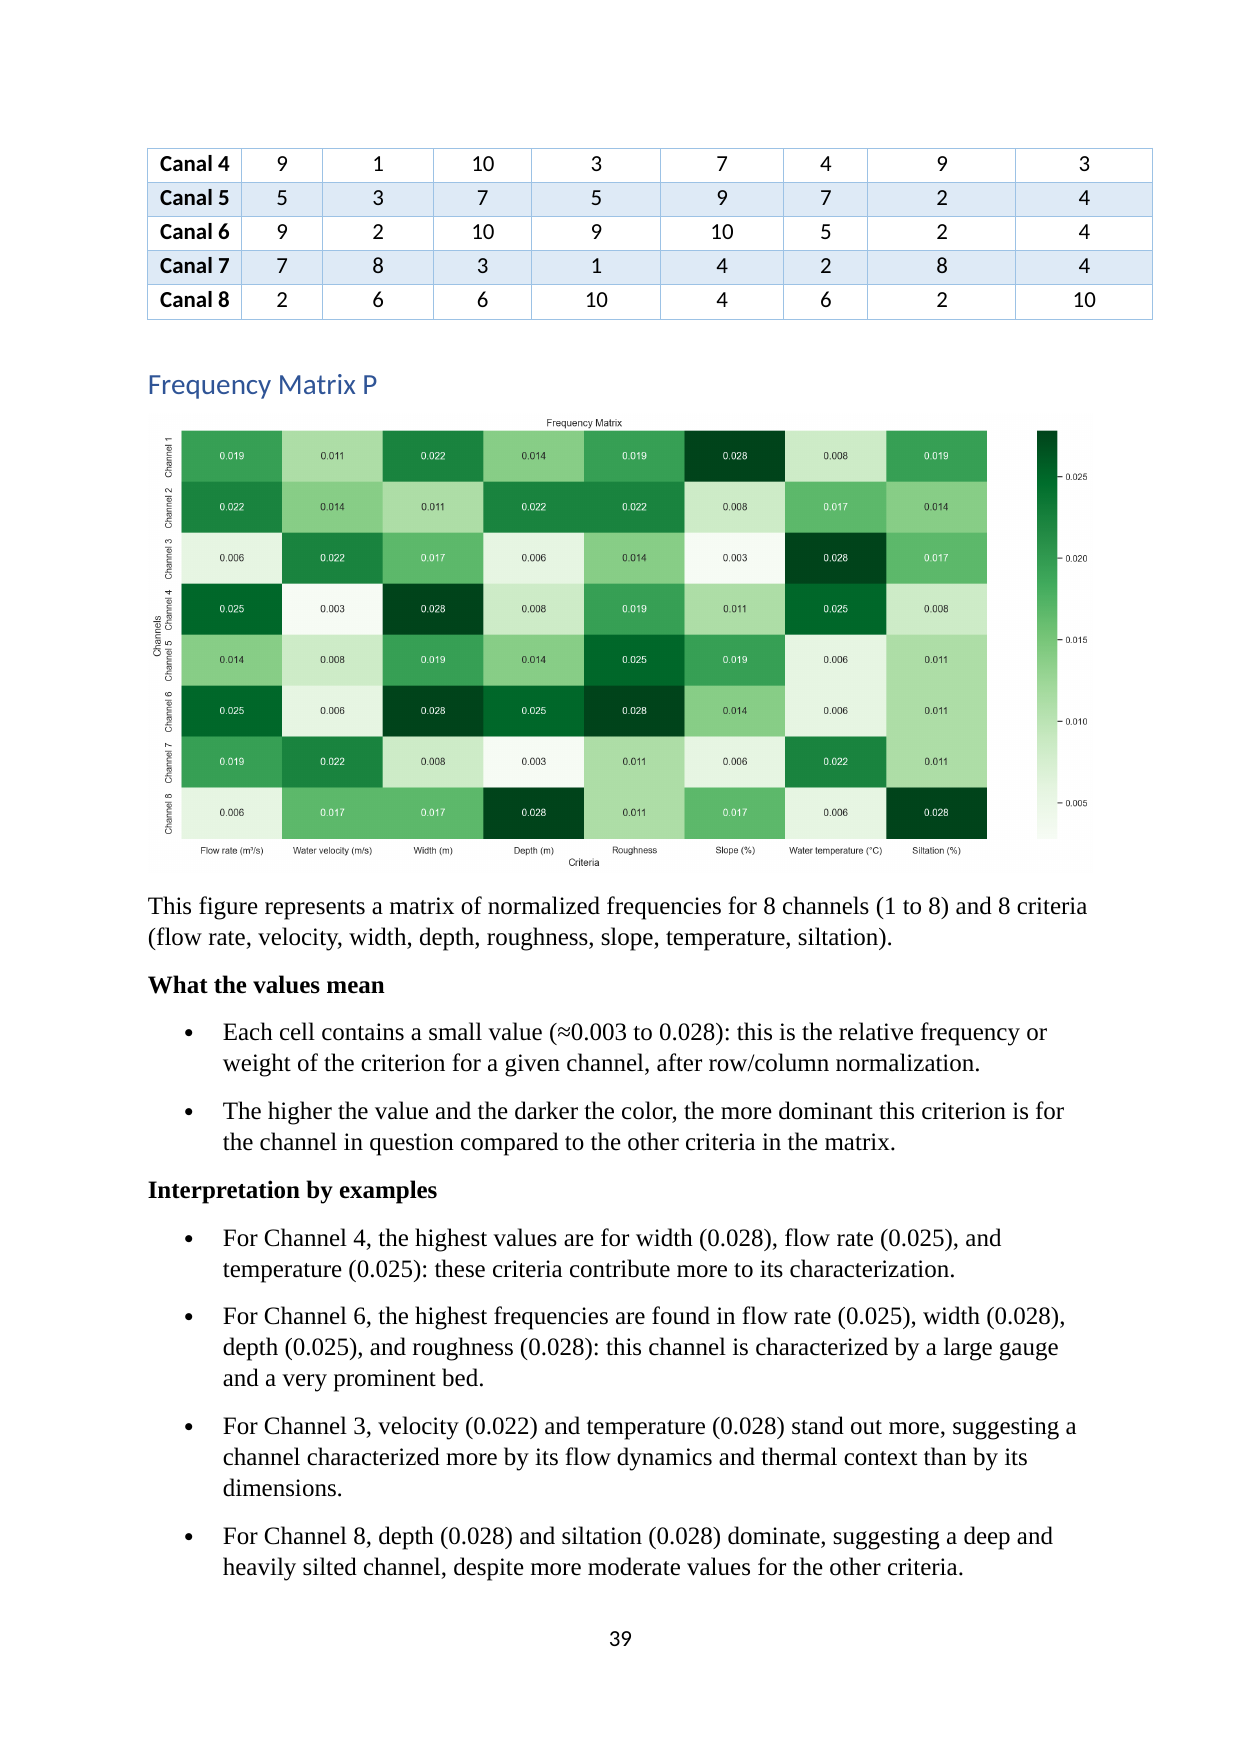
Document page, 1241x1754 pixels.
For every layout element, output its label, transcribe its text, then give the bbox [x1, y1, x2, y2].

subtitle Frequency Matrix P [148, 366, 1093, 402]
table_cell 2 [323, 217, 433, 250]
table_cell 6 [434, 285, 531, 318]
text Interpretation by examples [148, 1175, 1093, 1204]
table_cell 2 [868, 285, 1015, 318]
table_cell 6 [323, 285, 433, 318]
table_cell 7 [434, 183, 531, 216]
table_cell 5 [784, 217, 867, 250]
table_cell 2 [242, 285, 322, 318]
list For Channel 8, depth (0.028) and siltation (0.028) dominate, suggesting a deep and heavily silted channel, despite more moderate values ​​for the other criteria. [185, 1521, 1093, 1581]
text This figure represents a matrix of normalized frequencies for 8 channels (1 to 8) and 8 criteria (flow rate, velocity, width, depth, roughness, slope, temperature, siltation). [148, 891, 1093, 951]
table_cell 10 [532, 285, 660, 318]
table_cell 4 [1016, 217, 1152, 250]
text What the values ​​mean [148, 970, 1093, 998]
table_cell 2 [868, 217, 1015, 250]
table_cell 2 [868, 183, 1015, 216]
table_cell 9 [242, 217, 322, 250]
table_cell 8 [323, 251, 433, 284]
table_cell 10 [661, 217, 783, 250]
table_cell 8 [868, 251, 1015, 284]
table_cell 4 [661, 285, 783, 318]
table_cell 7 [242, 251, 322, 284]
table_cell 3 [1016, 149, 1152, 182]
table_cell 7 [661, 149, 783, 182]
table_cell 3 [532, 149, 660, 182]
table_cell 10 [434, 217, 531, 250]
table_cell 1 [532, 251, 660, 284]
table_cell 4 [1016, 183, 1152, 216]
table_cell Canal 7 [148, 251, 241, 284]
table_cell 9 [532, 217, 660, 250]
table_cell 10 [1016, 285, 1152, 318]
table_cell 9 [242, 149, 322, 182]
table_cell 5 [532, 183, 660, 216]
list The higher the value and the darker the color, the more dominant this criterion is for the channel in question compared to the other criteria in the matrix. [185, 1096, 1093, 1156]
table_cell 4 [661, 251, 783, 284]
table_cell 7 [784, 183, 867, 216]
list For Channel 3, velocity (0.022) and temperature (0.028) stand out more, suggesting a channel characterized more by its flow dynamics and thermal context than by its dimensions. [185, 1411, 1093, 1502]
table_cell 6 [784, 285, 867, 318]
table_cell 3 [323, 183, 433, 216]
table_cell Canal 4 [148, 149, 241, 182]
list For Channel 4, the highest values ​​are for width (0.028), flow rate (0.025), and temperature (0.025): these criteria contribute more to its characterization. [185, 1223, 1093, 1282]
list Each cell contains a small value (≈0.003 to 0.028): this is the relative frequency or weight of the criterion for a given channel, after row/column normalization. [185, 1017, 1093, 1077]
table_cell Canal 6 [148, 217, 241, 250]
list For Channel 6, the highest frequencies are found in flow rate (0.025), width (0.028), depth (0.025), and roughness (0.028): this channel is characterized by a large gauge and a very prominent bed. [185, 1301, 1093, 1392]
table_cell Canal 5 [148, 183, 241, 216]
table_cell 10 [434, 149, 531, 182]
table_cell 9 [661, 183, 783, 216]
table_cell Canal 8 [148, 285, 241, 318]
table_cell 4 [1016, 251, 1152, 284]
table_cell 2 [784, 251, 867, 284]
picture [147, 413, 1093, 873]
table_cell 3 [434, 251, 531, 284]
table_cell 4 [784, 149, 867, 182]
table_cell 9 [868, 149, 1015, 182]
table_cell 5 [242, 183, 322, 216]
table_cell 1 [323, 149, 433, 182]
